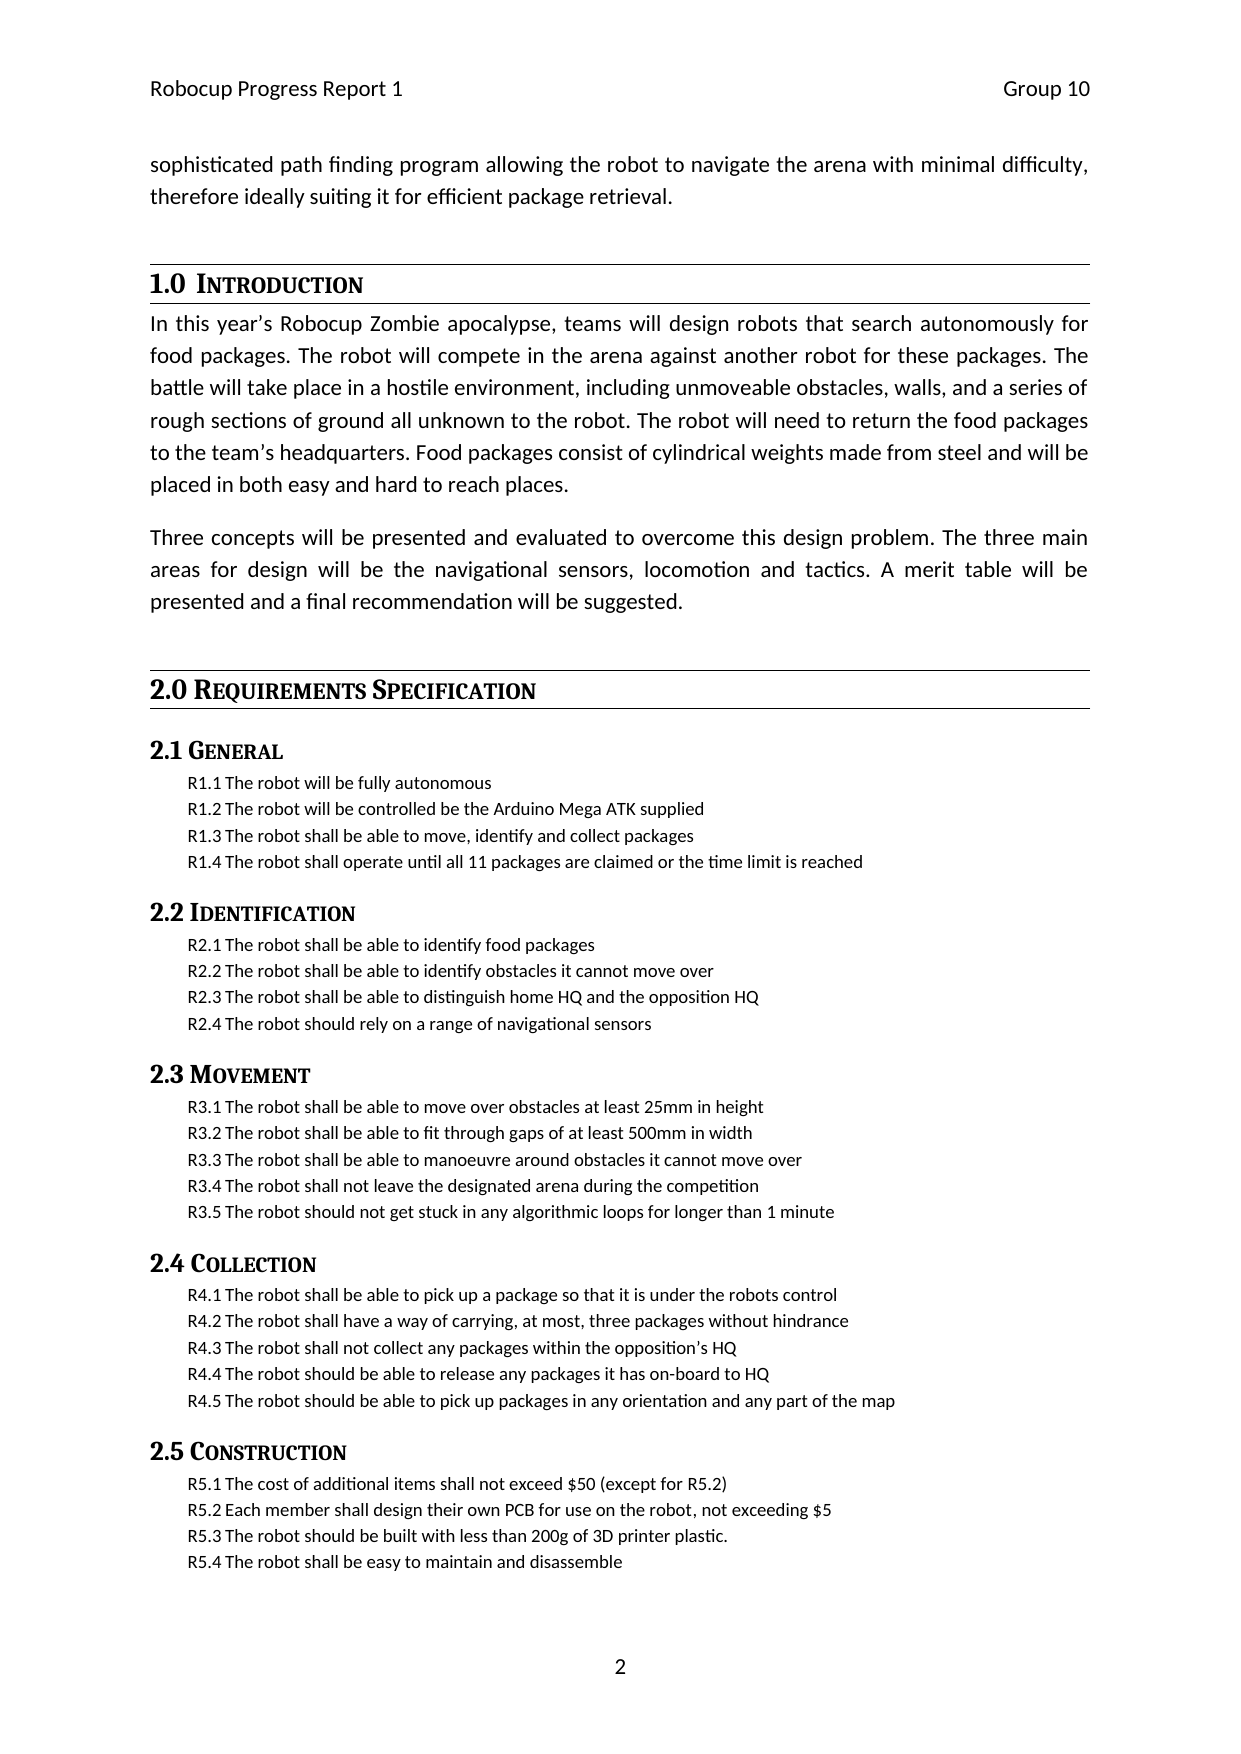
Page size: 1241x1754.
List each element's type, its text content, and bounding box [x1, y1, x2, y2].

list The robot should not get stuck in any algorithmic loops for longer than 1 minute [187, 1200, 1090, 1223]
list The robot shall be able to pick up a package so that it is under the robots control [187, 1283, 1090, 1306]
list The robot shall have a way of carrying, at most, three packages without hindrance [187, 1310, 1090, 1333]
list The robot shall be able to fit through gaps of at least 500mm in width [187, 1121, 1090, 1144]
list The robot will be fully autonomous [187, 771, 1090, 794]
list The robot shall not leave the designated arena during the competition [187, 1174, 1090, 1197]
list The robot shall be easy to maintain and disassemble [187, 1551, 1090, 1574]
subtitle Introduction [150, 265, 1090, 303]
subtitle 2.4 Collection [150, 1248, 1090, 1279]
subtitle 2.5 Construction [150, 1436, 1090, 1467]
list The robot shall operate until all 11 packages are claimed or the time limit is reached [187, 850, 1090, 873]
list The robot shall be able to distinguish home HQ and the opposition HQ [187, 986, 1090, 1009]
list The robot shall be able to manoeuvre around obstacles it cannot move over [187, 1148, 1090, 1171]
list The robot shall be able to move over obstacles at least 25mm in height [187, 1095, 1090, 1118]
subtitle 2.1 General [150, 735, 1090, 766]
list The robot will be controlled be the Arduino Mega ATK supplied [187, 797, 1090, 820]
text In this year’s Robocup Zombie apocalypse, teams will design robots that search autonomously for food packages. The robot will compete in the arena against another robot for these packages. The battle will take place in a hostile environment, including unmoveable obstacles, walls, and a series of rough sections of ground all unknown to the robot. The robot will need to return the food packages to the team’s headquarters. Food packages consist of cylindrical weights made from steel and will be placed in both easy and hard to reach places. [150, 309, 1090, 498]
list The robot should rely on a range of navigational sensors [187, 1012, 1090, 1035]
subtitle 2.2 Identification [150, 897, 1090, 928]
list Each member shall design their own PCB for use on the robot, not exceeding $5 [187, 1498, 1090, 1521]
list The robot shall be able to move, identify and collect packages [187, 824, 1090, 847]
list The robot should be able to pick up packages in any orientation and any part of the map [187, 1389, 1090, 1412]
list The robot should be built with less than 200g of 3D printer plastic. [187, 1524, 1090, 1547]
list The cost of additional items shall not exceed $50 (except for R5.2) [187, 1472, 1090, 1494]
subtitle 2.3 Movement [150, 1059, 1090, 1090]
list The robot shall be able to identify food packages [187, 933, 1090, 956]
list The robot should be able to release any packages it has on-board to HQ [187, 1362, 1090, 1385]
list The robot shall not collect any packages within the opposition’s HQ [187, 1336, 1090, 1359]
list The robot shall be able to identify obstacles it cannot move over [187, 959, 1090, 982]
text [150, 150, 1090, 210]
subtitle 2.0 Requirements Specification [150, 671, 1090, 708]
text Three concepts will be presented and evaluated to overcome this design problem. The three main areas for design will be the navigational sensors, locomotion and tactics. A merit table will be presented and a final recommendation will be suggested. [150, 523, 1090, 616]
